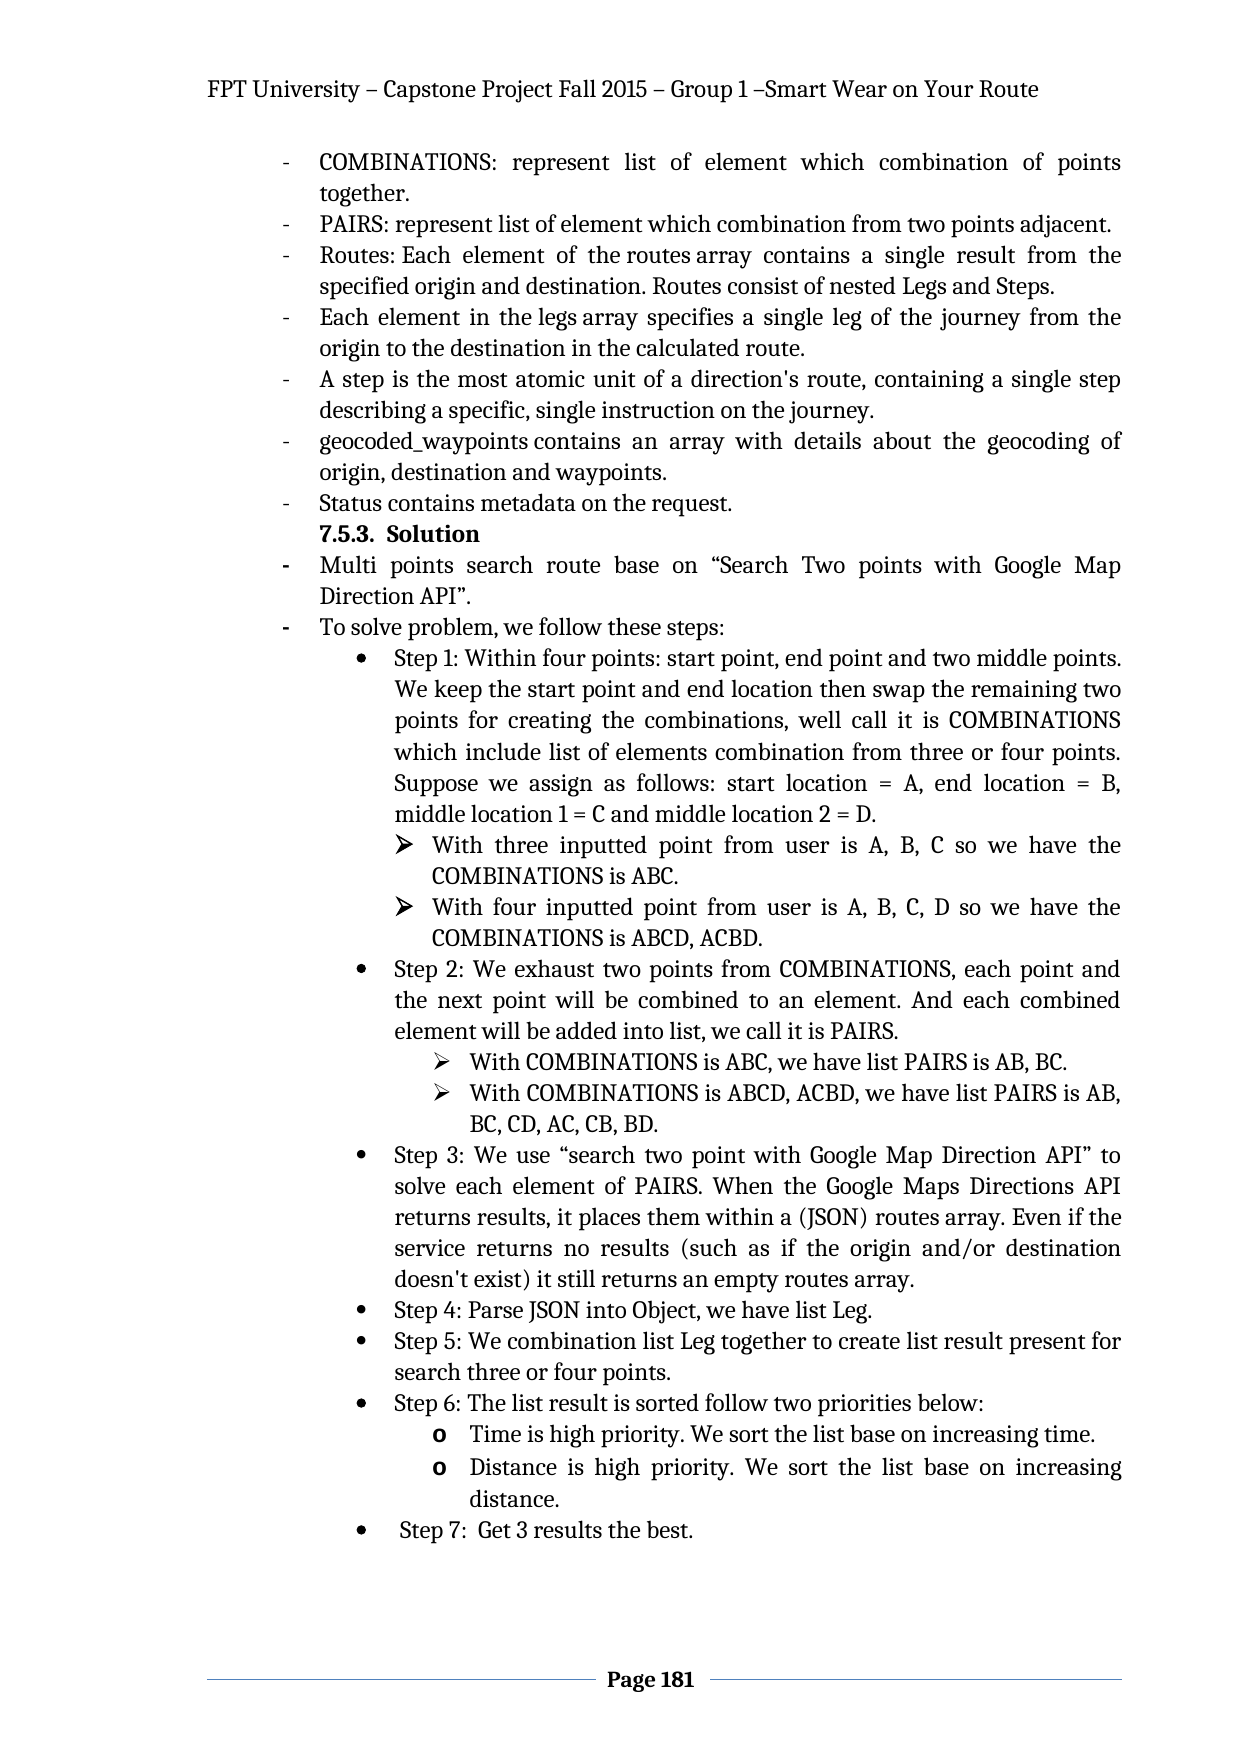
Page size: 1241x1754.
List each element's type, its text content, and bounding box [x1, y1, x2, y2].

list With COMBINATIONS is ABC, we have list PAIRS is AB, BC. [432, 1048, 1122, 1077]
list Routes: Each element of the routes array contains a single result from the specified origin and destination. Routes consist of nested Legs and Steps. [282, 241, 1122, 301]
list Step 2: We exhaust two points from COMBINATIONS, each point and the next point will be combined to an element. And each combined element will be added into list, we call it is PAIRS. [357, 955, 1122, 1046]
list A step is the most atomic unit of a direction's route, containing a single step describing a specific, single instruction on the journey. [282, 365, 1122, 425]
subtitle Solution [319, 520, 1122, 549]
list To solve problem, we follow these steps: [282, 613, 1122, 642]
list Each element in the legs array specifies a single leg of the journey from the origin to the destination in the calculated route. [282, 303, 1122, 363]
list geocoded_waypoints contains an array with details about the geocoding of origin, destination and waypoints. [282, 427, 1122, 487]
list With three inputted point from user is A, B, C so we have the COMBINATIONS is ABC. [394, 831, 1122, 890]
list Step 4: Parse JSON into Object, we have list Leg. [357, 1296, 1122, 1325]
list Step 3: We use “search two point with Google Map Direction API” to solve each element of PAIRS. When the Google Maps Directions API returns results, it places them within a (JSON) routes array. Even if the service returns no results (such as if the origin and/or destination doesn't exist) it still returns an empty routes array. [357, 1141, 1122, 1294]
list Step 5: We combination list Leg together to create list result present for search three or four points. [357, 1327, 1122, 1387]
list Multi points search route base on “Search Two points with Google Map Direction API”. [282, 551, 1122, 611]
list Step 1: Within four points: start point, end point and two middle points. We keep the start point and end location then swap the remaining two points for creating the combinations, well call it is COMBINATIONS which include list of elements combination from three or four points. Suppose we assign as follows: start location = A, end location = B, middle location 1 = C and middle location 2 = D. [357, 644, 1122, 828]
list COMBINATIONS: represent list of element which combination of points together. [282, 148, 1122, 207]
list Time is high priority. We sort the list base on increasing time. [432, 1420, 1122, 1450]
list Step 7: Get 3 results the best. [357, 1516, 1122, 1545]
list Distance is high priority. We sort the list base on increasing distance. [432, 1453, 1122, 1514]
list PAIRS: represent list of element which combination from two points adjacent. [282, 210, 1122, 238]
list With four inputted point from user is A, B, C, D so we have the COMBINATIONS is ABCD, ACBD. [394, 893, 1122, 952]
list Status contains metadata on the request. [282, 489, 1122, 518]
list With COMBINATIONS is ABCD, ACBD, we have list PAIRS is AB, BC, CD, AC, CB, BD. [432, 1079, 1122, 1139]
list Step 6: The list result is sorted follow two priorities below: [357, 1389, 1122, 1418]
